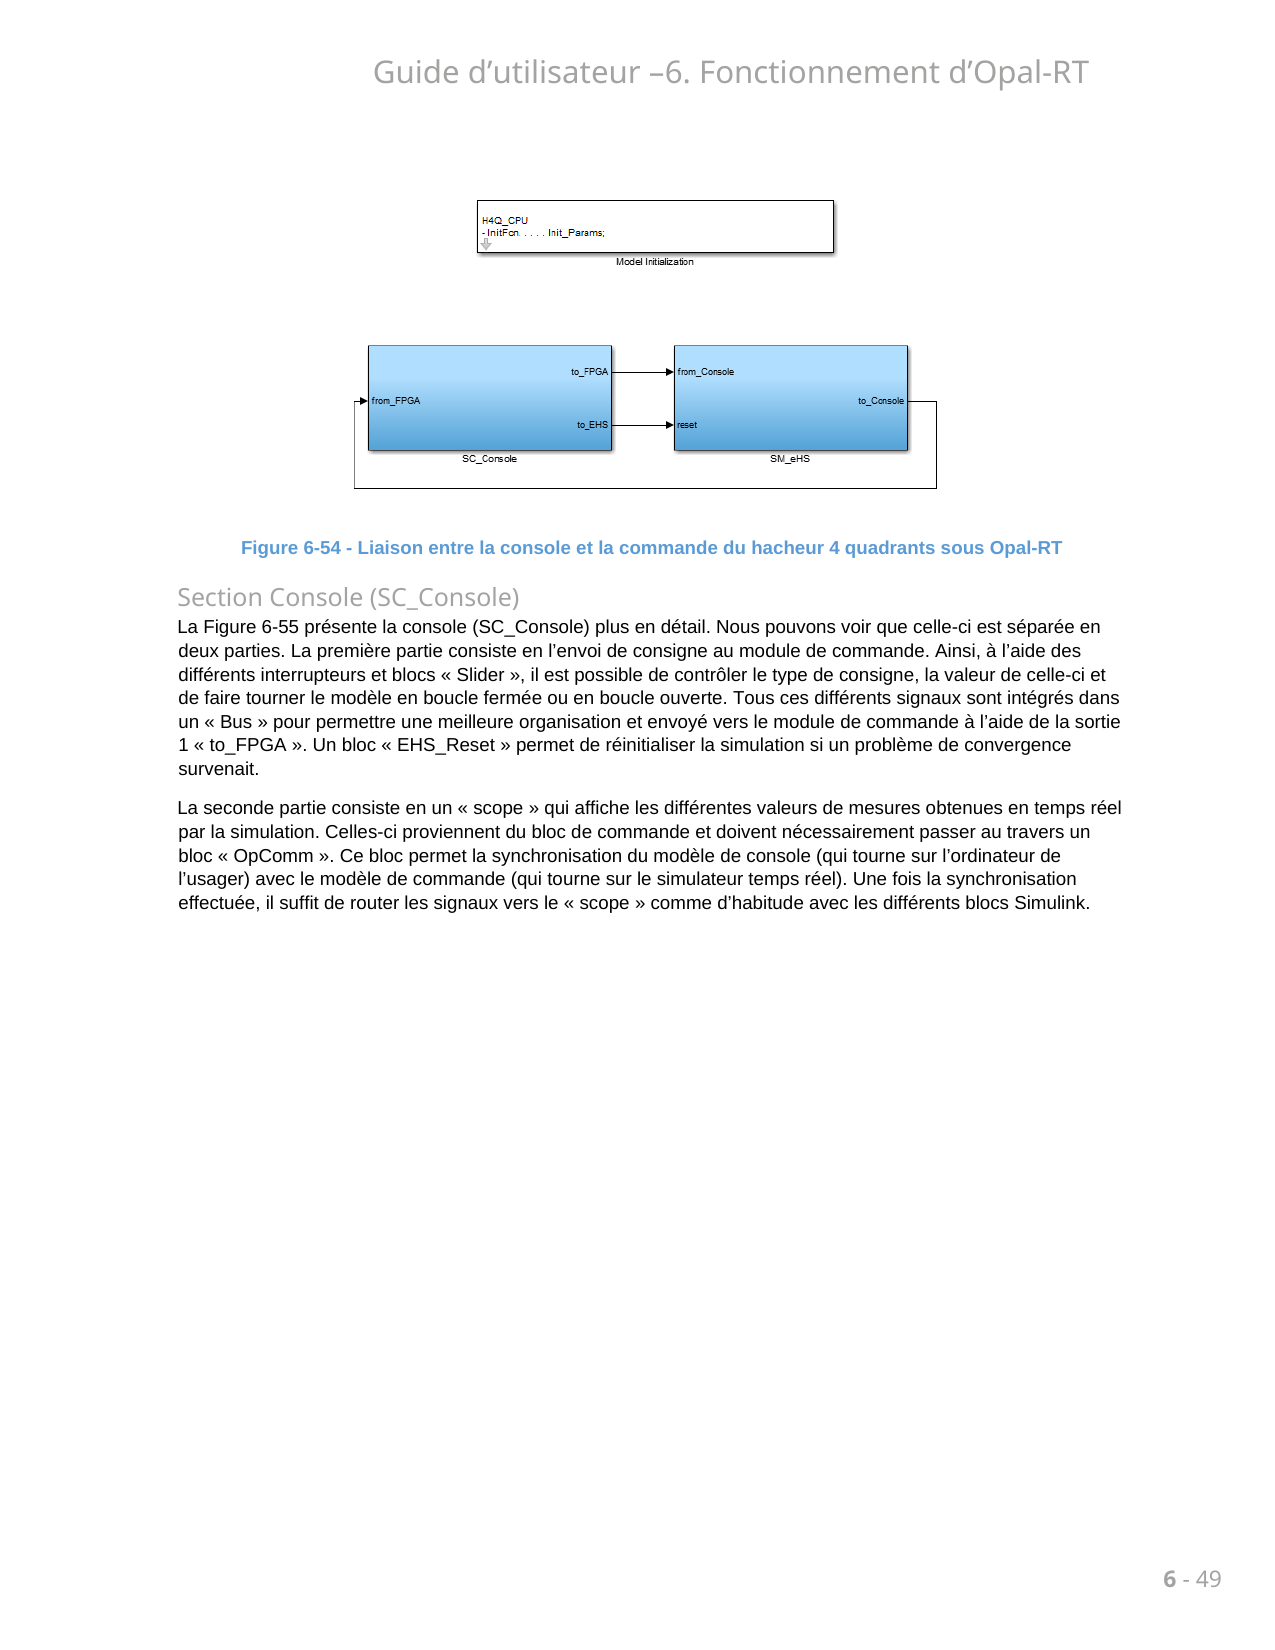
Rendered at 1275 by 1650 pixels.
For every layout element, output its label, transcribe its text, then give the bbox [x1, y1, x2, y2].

picture [321, 171, 982, 520]
text Figure 6-3 - Liaison entre la console et la commande du hacheur 4 quadrants sous Opal-RT [177, 537, 1127, 558]
subtitle Section Console (SC_Console) [177, 579, 1127, 613]
text La seconde partie consiste en un « scope » qui affiche les différentes valeurs de mesures obtenues en temps réel par la simulation. Celles-ci proviennent du bloc de commande et doivent nécessairement passer au travers un bloc « OpComm ». Ce bloc permet la synchronisation du modèle de console (qui tourne sur l’ordinateur de l’usager) avec le modèle de commande (qui tourne sur le simulateur temps réel). Une fois la synchronisation effectuée, il suffit de router les signaux vers le « scope » comme d’habitude avec les différents blocs Simulink. [177, 797, 1127, 913]
